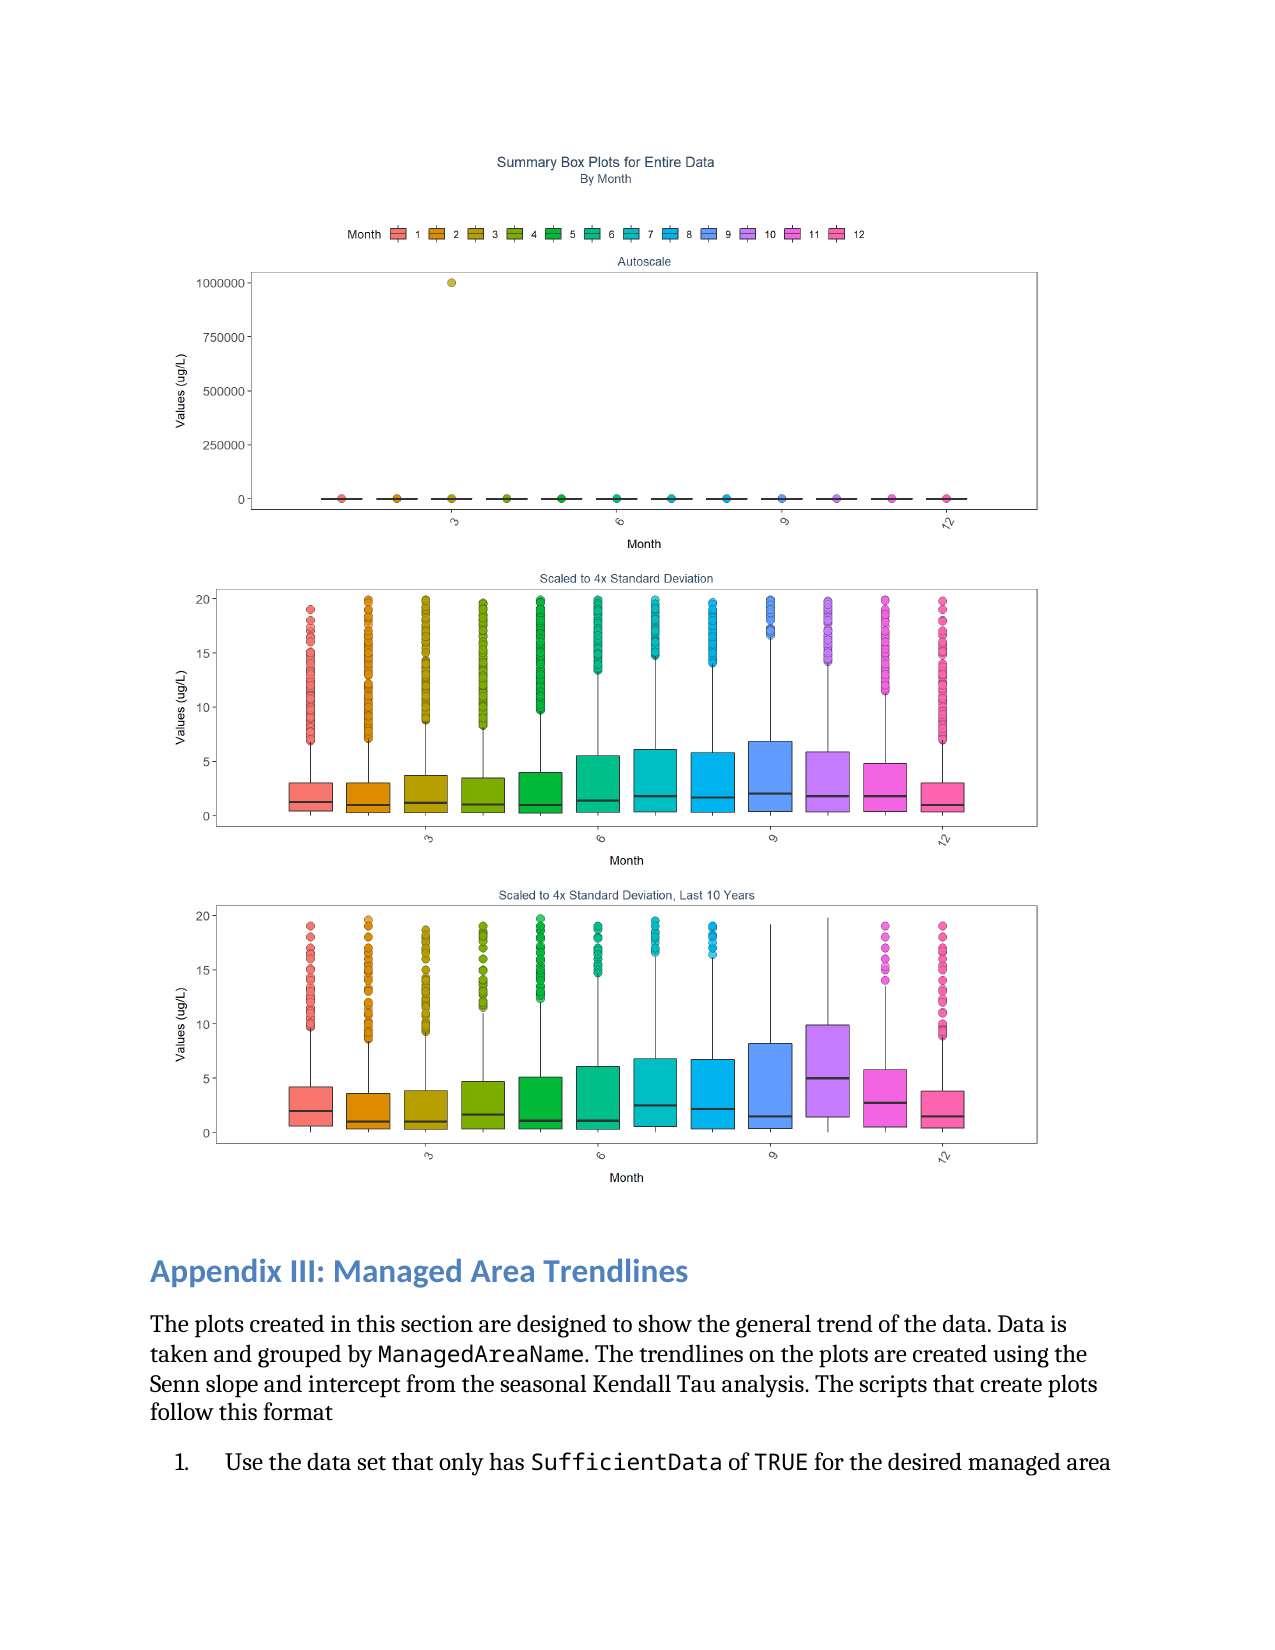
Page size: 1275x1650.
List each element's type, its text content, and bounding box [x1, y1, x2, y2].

text The plots created in this section are designed to show the general trend of the data. Data is taken and grouped by ManagedAreaName. The trendlines on the plots are created using the Senn slope and intercept from the seasonal Kendall Tau analysis. The scripts that create plots follow this format [150, 1309, 1125, 1427]
picture [168, 150, 1044, 1200]
subtitle Appendix III: Managed Area Trendlines [150, 1250, 1125, 1291]
list Use the data set that only has SufficientData of TRUE for the desired managed area [175, 1446, 1125, 1477]
